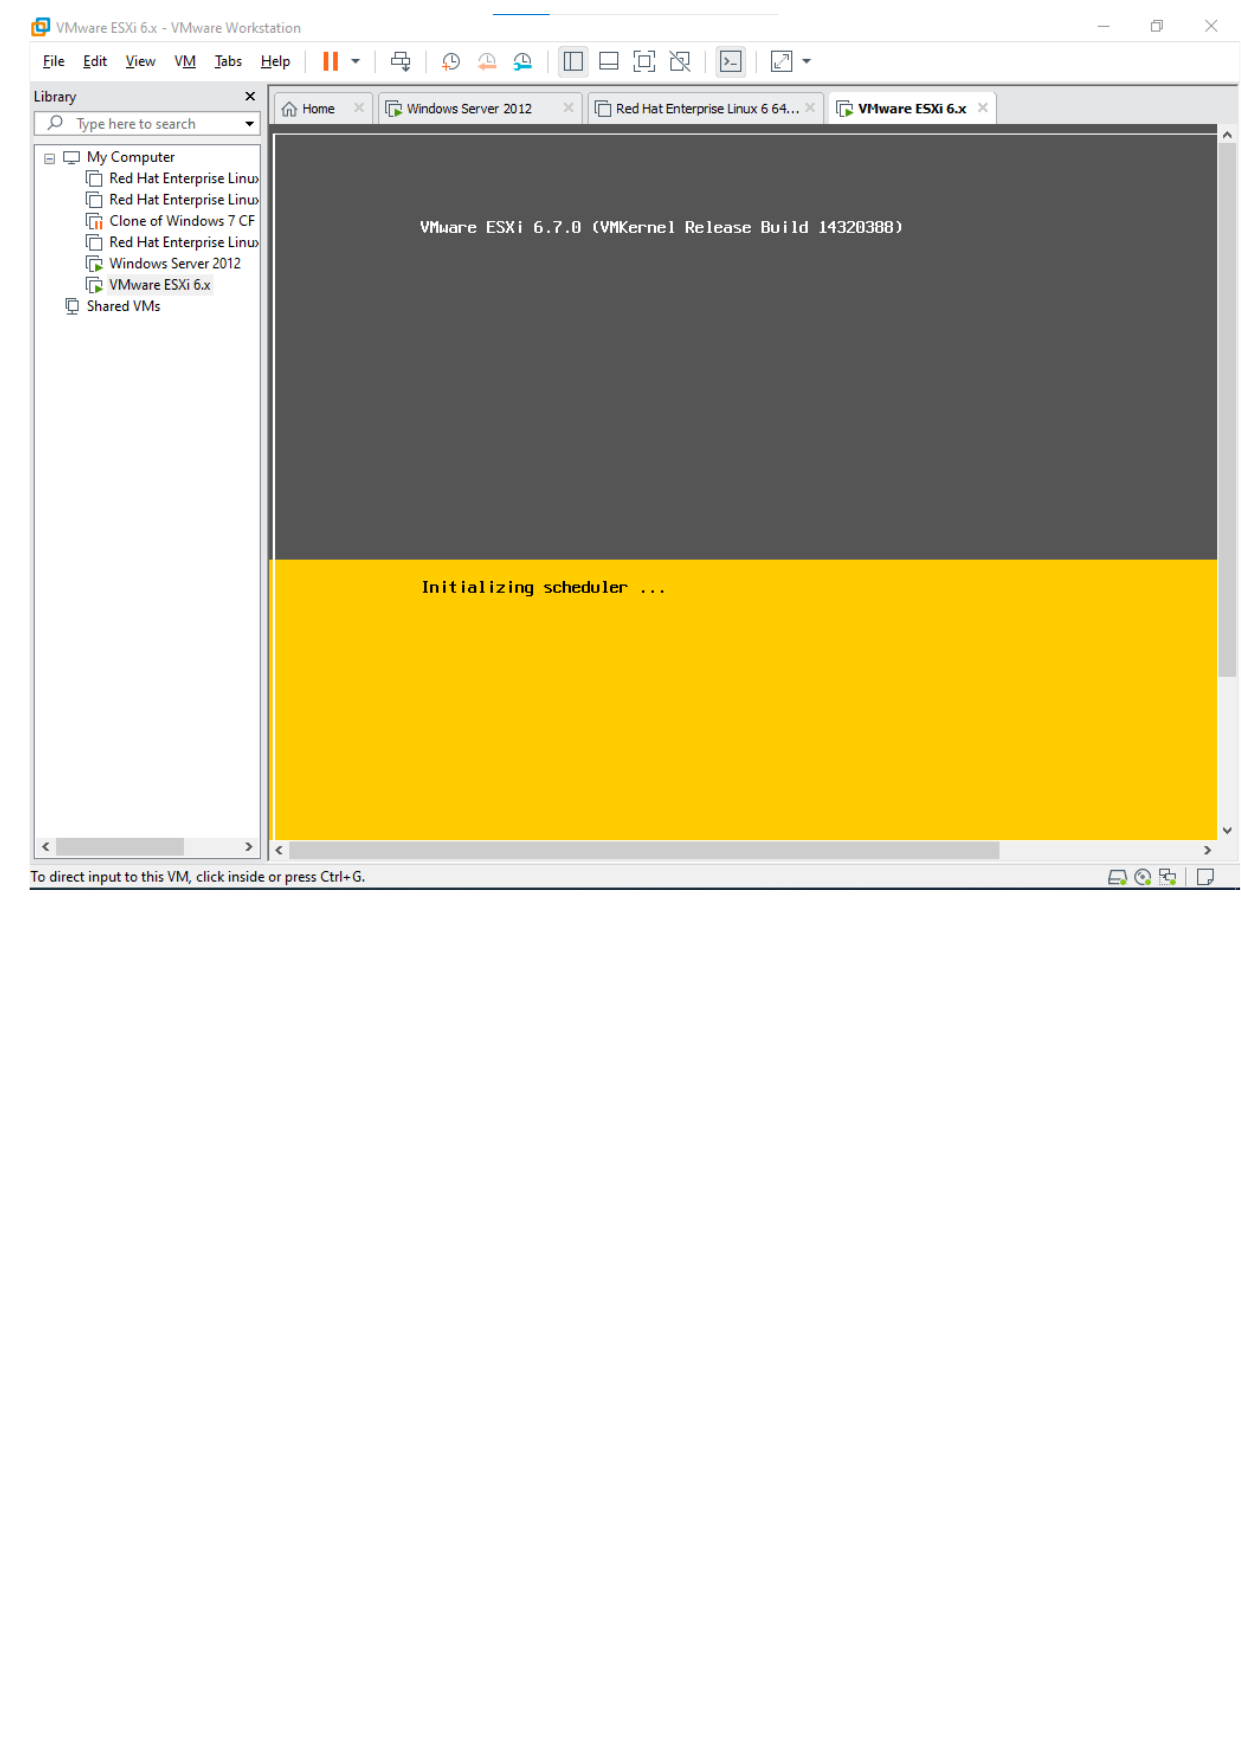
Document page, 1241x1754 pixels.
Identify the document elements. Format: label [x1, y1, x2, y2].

picture [29, 14, 1241, 890]
